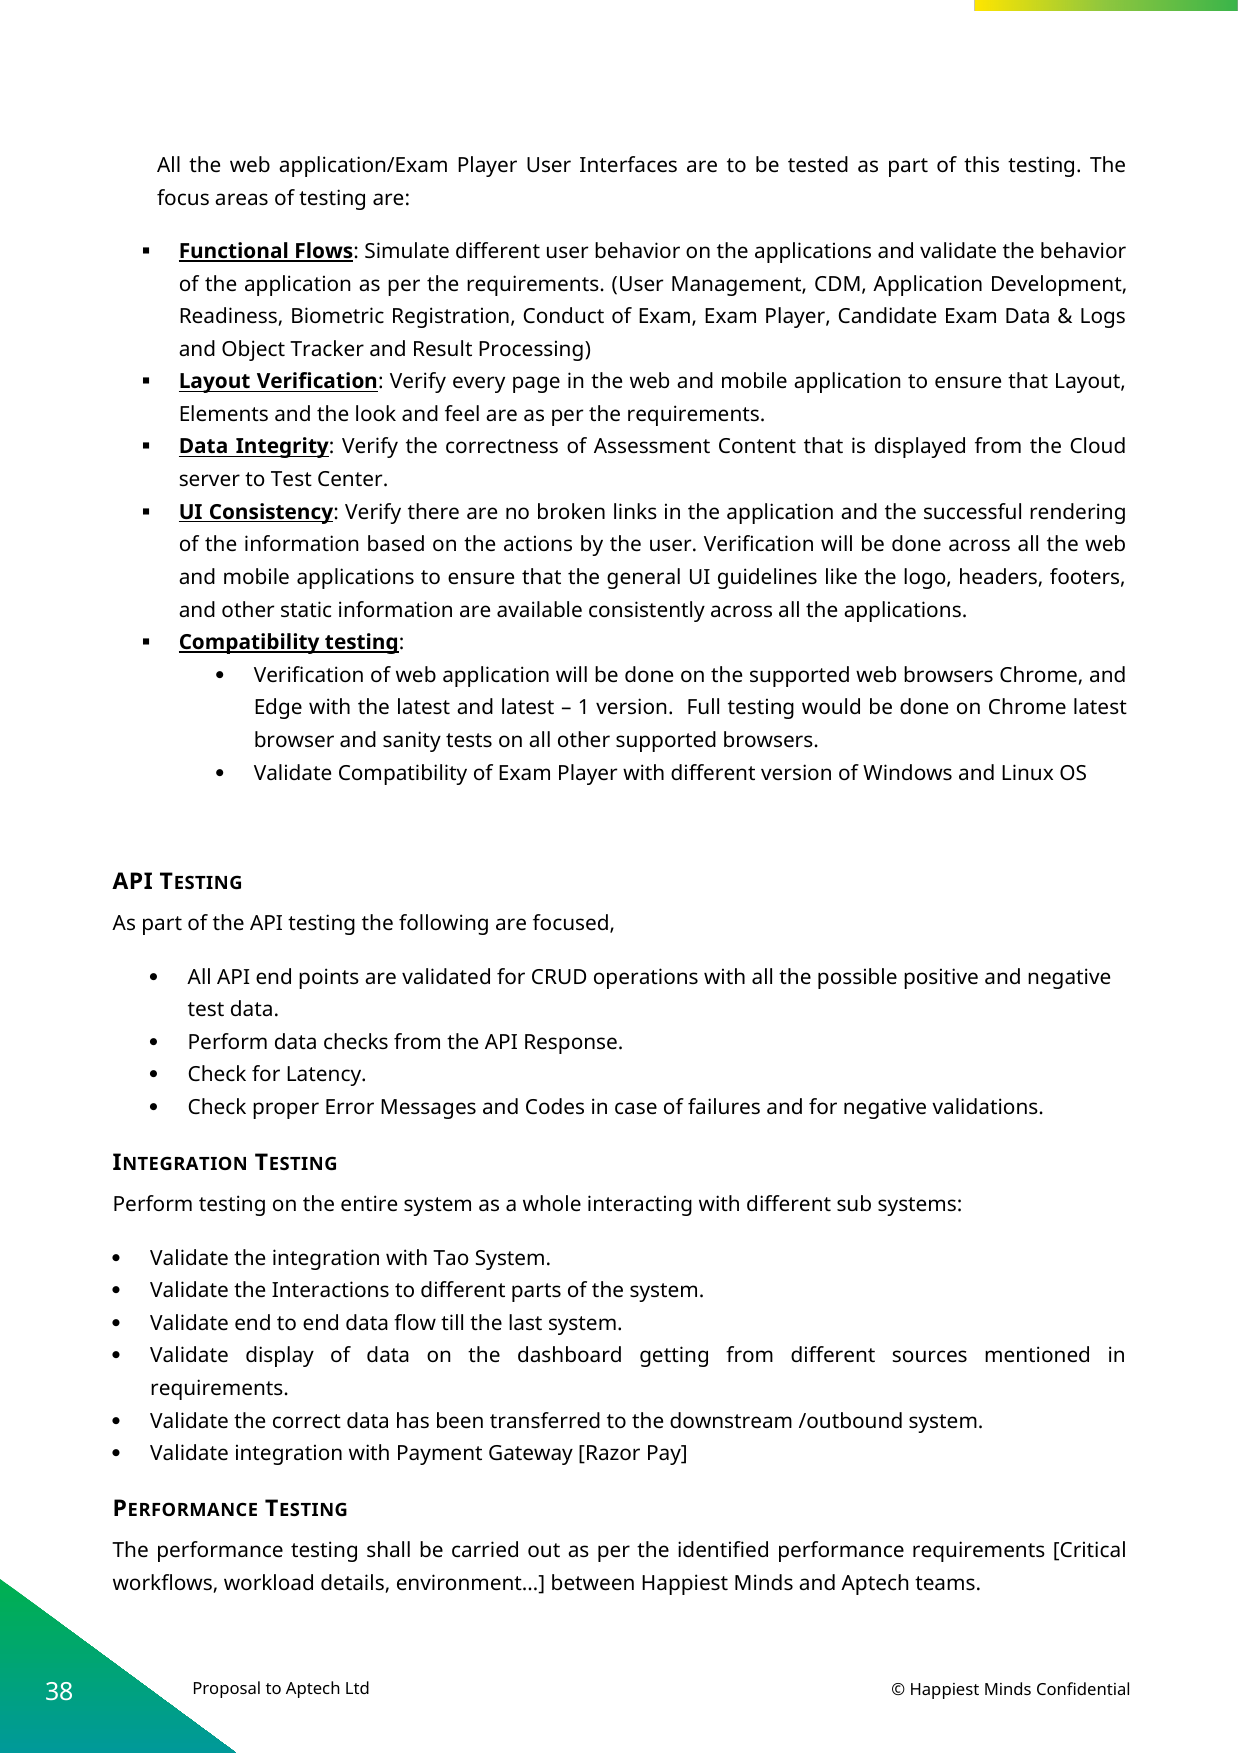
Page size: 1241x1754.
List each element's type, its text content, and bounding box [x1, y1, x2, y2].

list Validate the integration with Tao System. [112, 1243, 1128, 1271]
list UI Consistency: Verify there are no broken links in the application and the successful rendering of the information based on the actions by the user. Verification will be done across all the web and mobile applications to ensure that the general UI guidelines like the logo, headers, footers, and other static information are available consistently across all the applications. [141, 497, 1128, 623]
list Perform data checks from the API Response. [150, 1027, 1128, 1055]
text All the web application/Exam Player User Interfaces are to be tested as part of this testing. The focus areas of testing are: [157, 150, 1128, 211]
text The performance testing shall be carried out as per the identified performance requirements [Critical workflows, workload details, environment…] between Happiest Minds and Aptech teams. [112, 1536, 1128, 1597]
list Validate end to end data flow till the last system. [112, 1308, 1128, 1336]
list Data Integrity: Verify the correctness of Assessment Content that is displayed from the Cloud server to Test Center. [141, 432, 1128, 493]
subtitle API Testing [112, 864, 1128, 896]
list Check for Latency. [150, 1059, 1128, 1088]
text Perform testing on the entire system as a whole interacting with different sub systems: [112, 1189, 1128, 1218]
subtitle Performance Testing [112, 1492, 1128, 1523]
list All API end points are validated for CRUD operations with all the possible positive and negative test data. [150, 962, 1128, 1023]
list Verification of web application will be done on the supported web browsers Chrome, and Edge with the latest and latest – 1 version. Full testing would be done on Chrome latest browser and sanity tests on all other supported browsers. [216, 660, 1128, 753]
list Layout Verification: Verify every page in the web and mobile application to ensure that Layout, Elements and the look and feel are as per the requirements. [141, 366, 1128, 427]
list Validate the correct data has been transferred to the downstream /outbound system. [112, 1406, 1128, 1434]
subtitle Integration Testing [112, 1146, 1128, 1177]
list Validate integration with Payment Gateway [Razor Pay] [112, 1438, 1128, 1467]
list Validate the Interactions to different parts of the system. [112, 1275, 1128, 1304]
list Functional Flows: Simulate different user behavior on the applications and validate the behavior of the application as per the requirements. (User Management, CDM, Application Development, Readiness, Biometric Registration, Conduct of Exam, Exam Player, Candidate Exam Data & Logs and Object Tracker and Result Processing) [141, 236, 1128, 362]
list Check proper Error Messages and Codes in case of failures and for negative validations. [150, 1092, 1128, 1121]
list Compatibility testing: [141, 627, 1128, 656]
text As part of the API testing the following are focused, [112, 908, 1128, 937]
list Validate display of data on the dashboard getting from different sources mentioned in requirements. [112, 1341, 1128, 1402]
picture [967, 0, 1241, 11]
list Validate Compatibility of Exam Player with different version of Windows and Linux OS [216, 758, 1128, 786]
